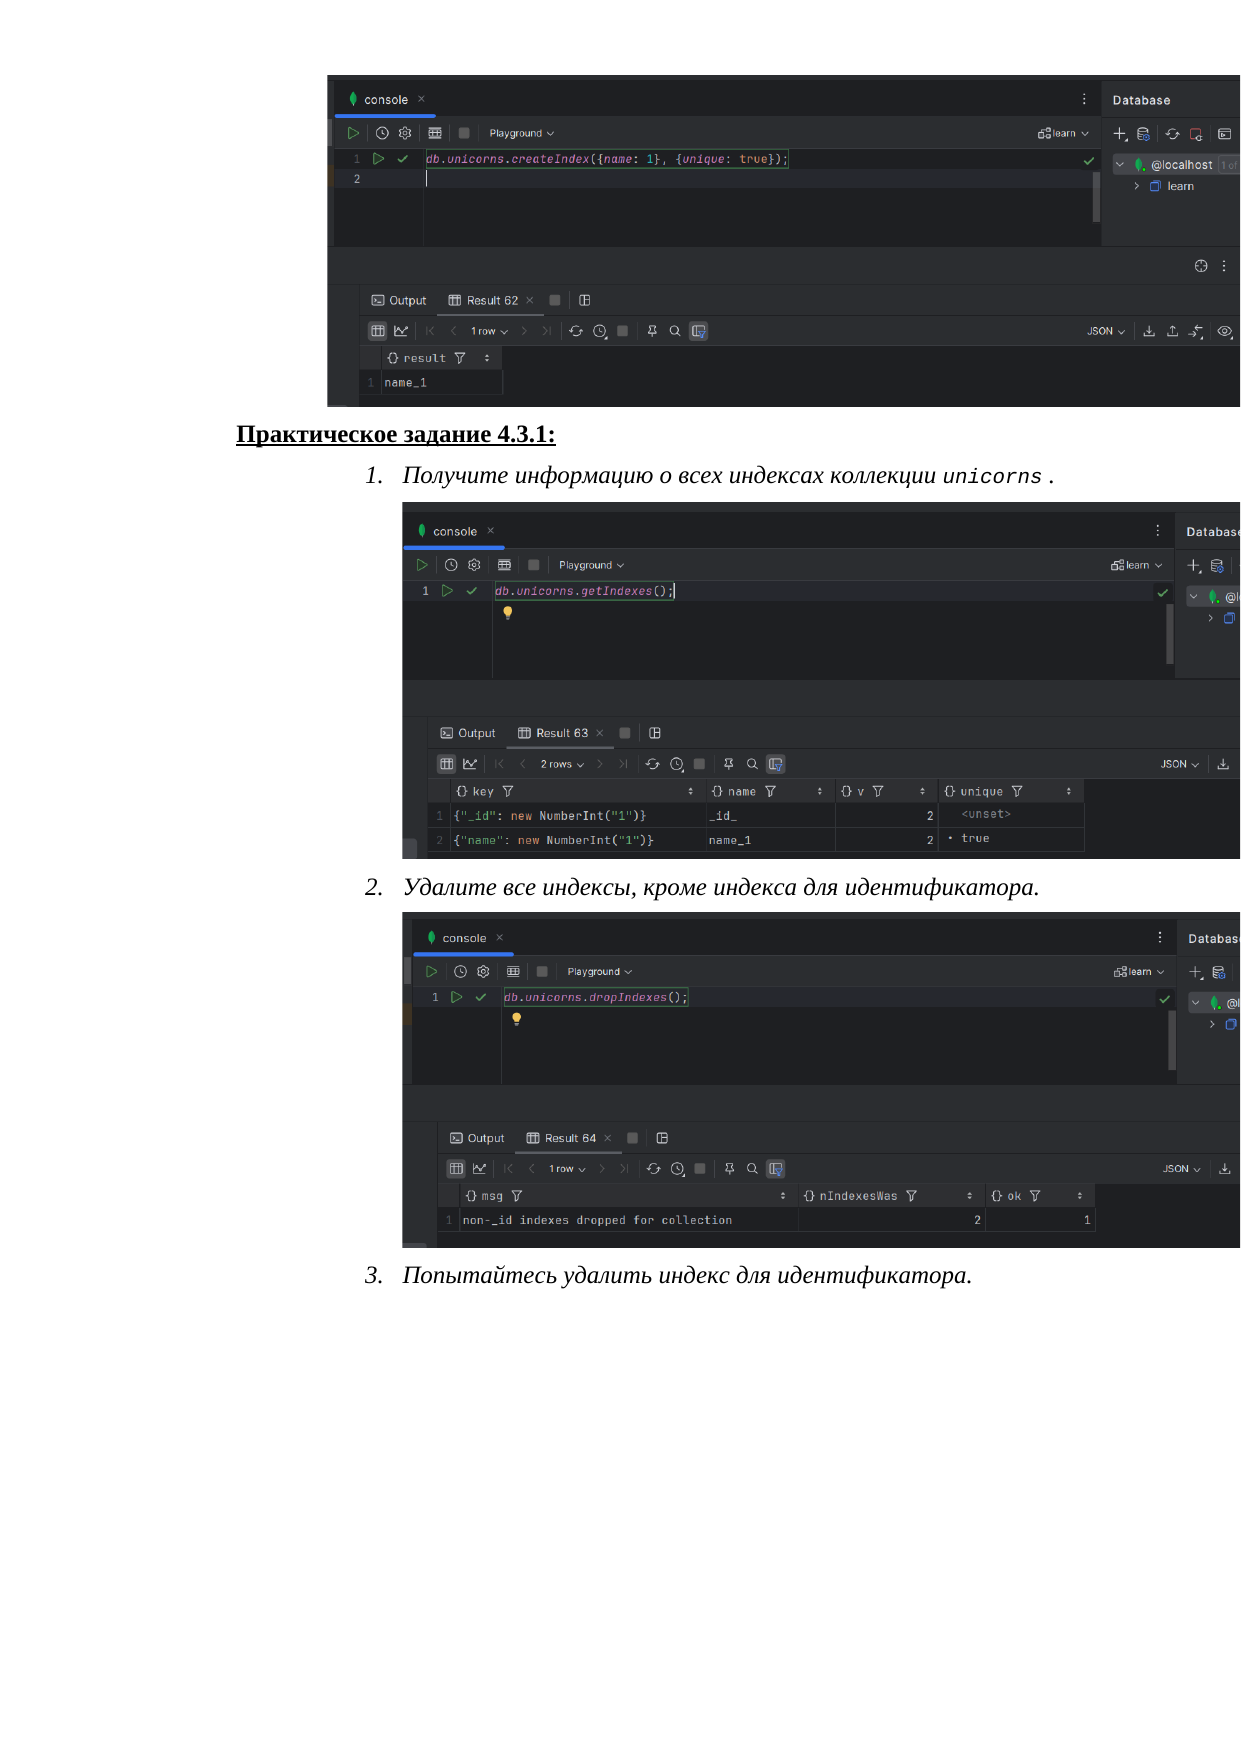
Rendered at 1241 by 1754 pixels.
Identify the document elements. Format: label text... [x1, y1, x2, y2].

list Получите информацию о всех индексах коллекции unicorns . [365, 461, 1152, 490]
list Удалите все индексы, кроме индекса для идентификатора. [365, 872, 1152, 900]
picture [402, 912, 1241, 1248]
text Практическое задание 4.3.1: [177, 419, 1152, 448]
list Попытайтесь удалить индекс для идентификатора. [365, 1260, 1152, 1289]
picture [402, 502, 1241, 859]
picture [327, 75, 1241, 407]
